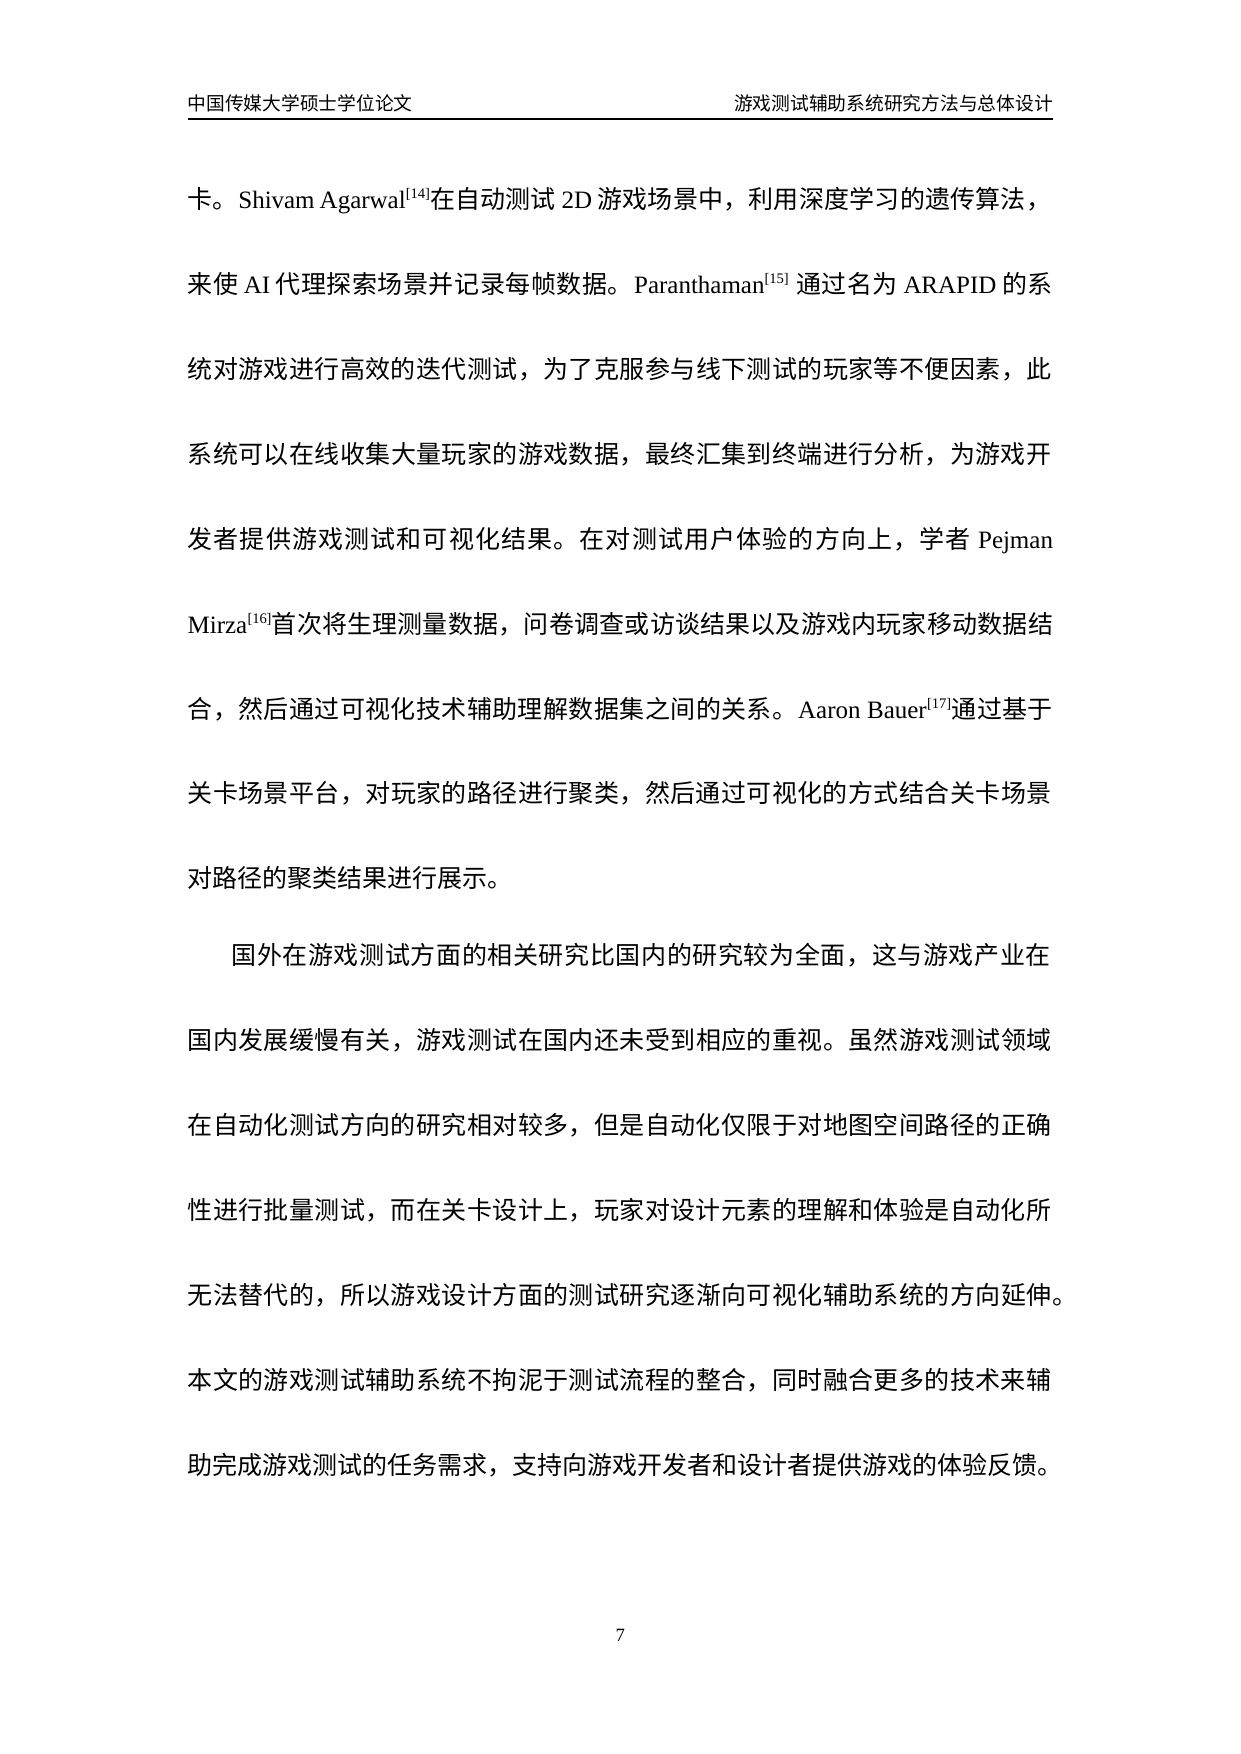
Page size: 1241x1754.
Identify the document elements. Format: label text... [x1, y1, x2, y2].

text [187, 164, 1053, 911]
text 国外在游戏测试方面的相关研究比国内的研究较为全面，这与游戏产业在国内发展缓慢有关，游戏测试在国内还未受到相应的重视。虽然游戏测试领域在自动化测试方向的研究相对较多，但是自动化仅限于对地图空间路径的正确性进行批量测试，而在关卡设计上，玩家对设计元素的理解和体验是自动化所无法替代的，所以游戏设计方面的测试研究逐渐向可视化辅助系统的方向延伸。本文的游戏测试辅助系统不拘泥于测试流程的整合，同时融合更多的技术来辅助完成游戏测试的任务需求，支持向游戏开发者和设计者提供游戏的体验反馈。 [187, 920, 1053, 1497]
